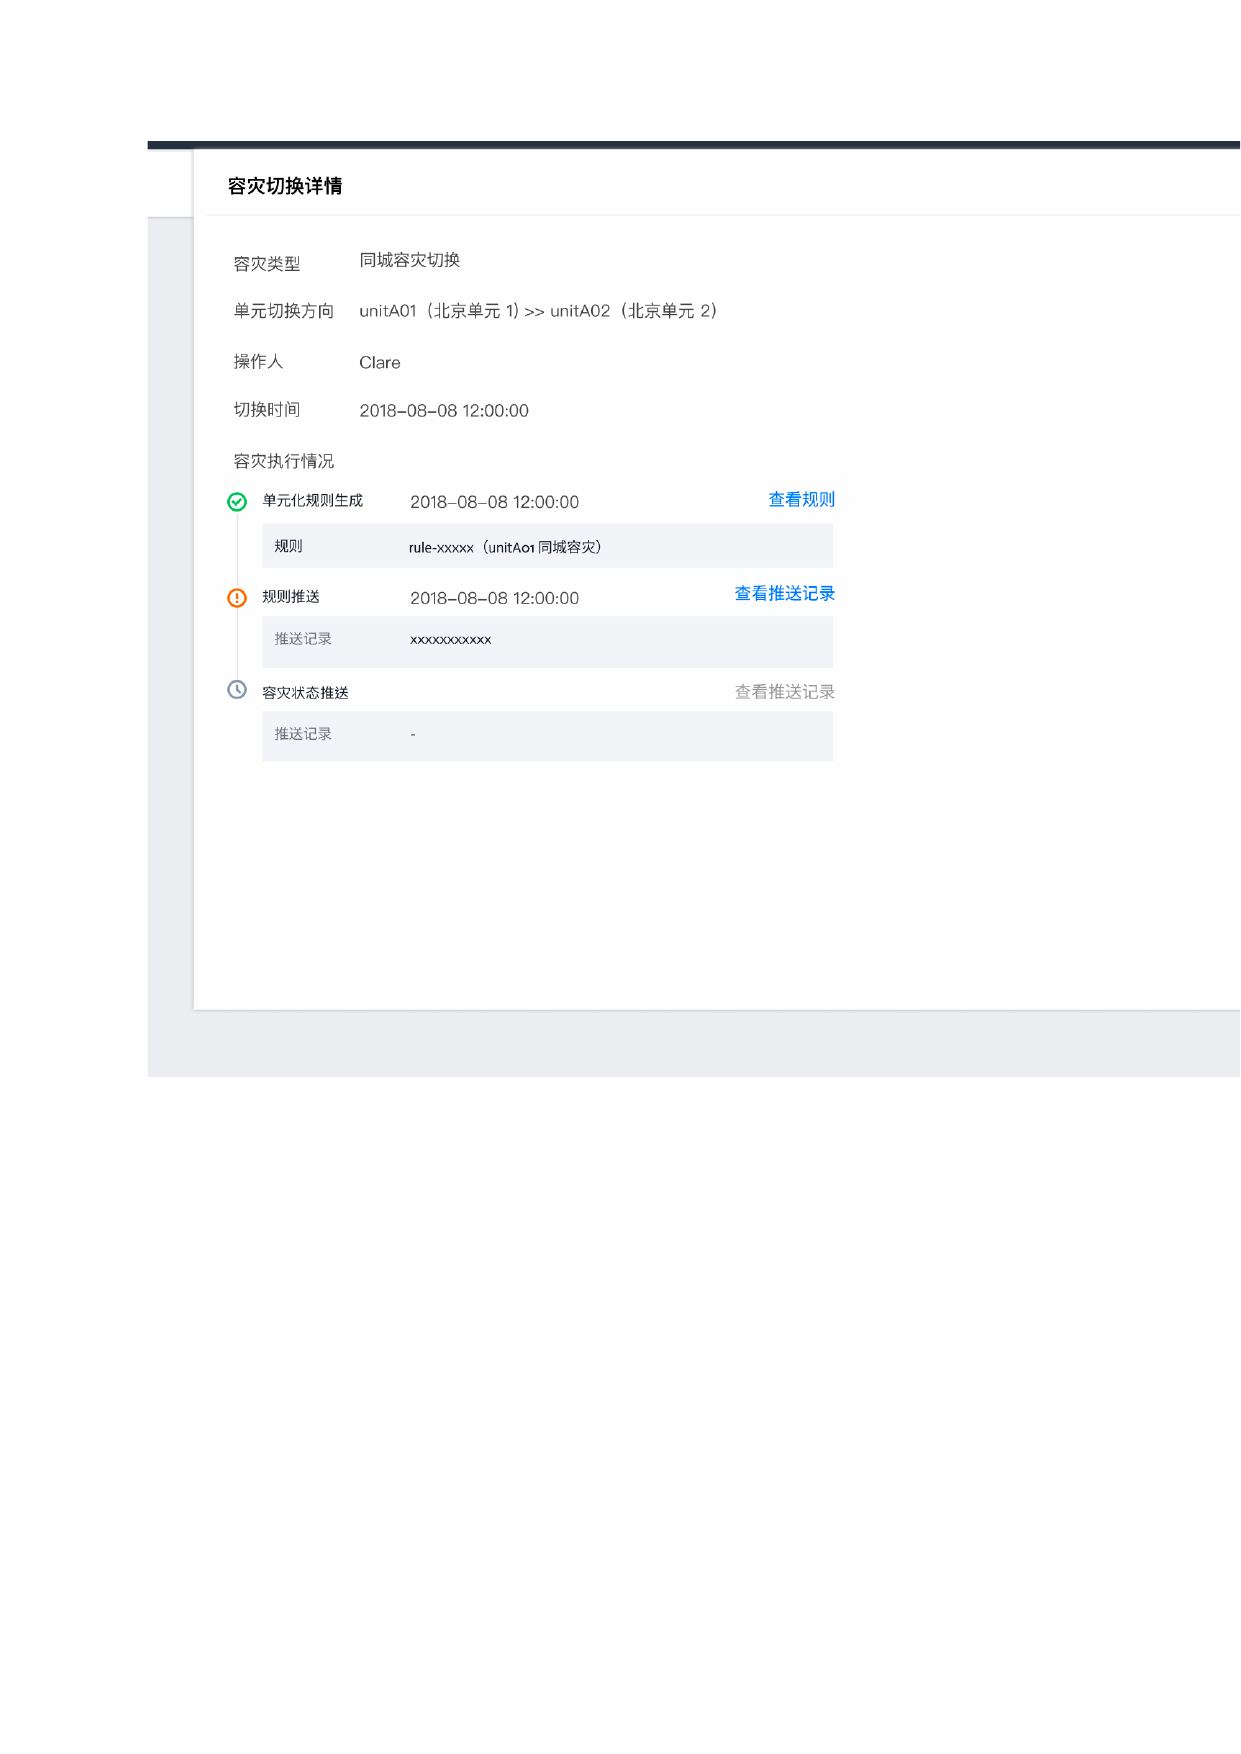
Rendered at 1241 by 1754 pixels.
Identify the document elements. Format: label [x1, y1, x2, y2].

picture [147, 141, 1241, 1077]
